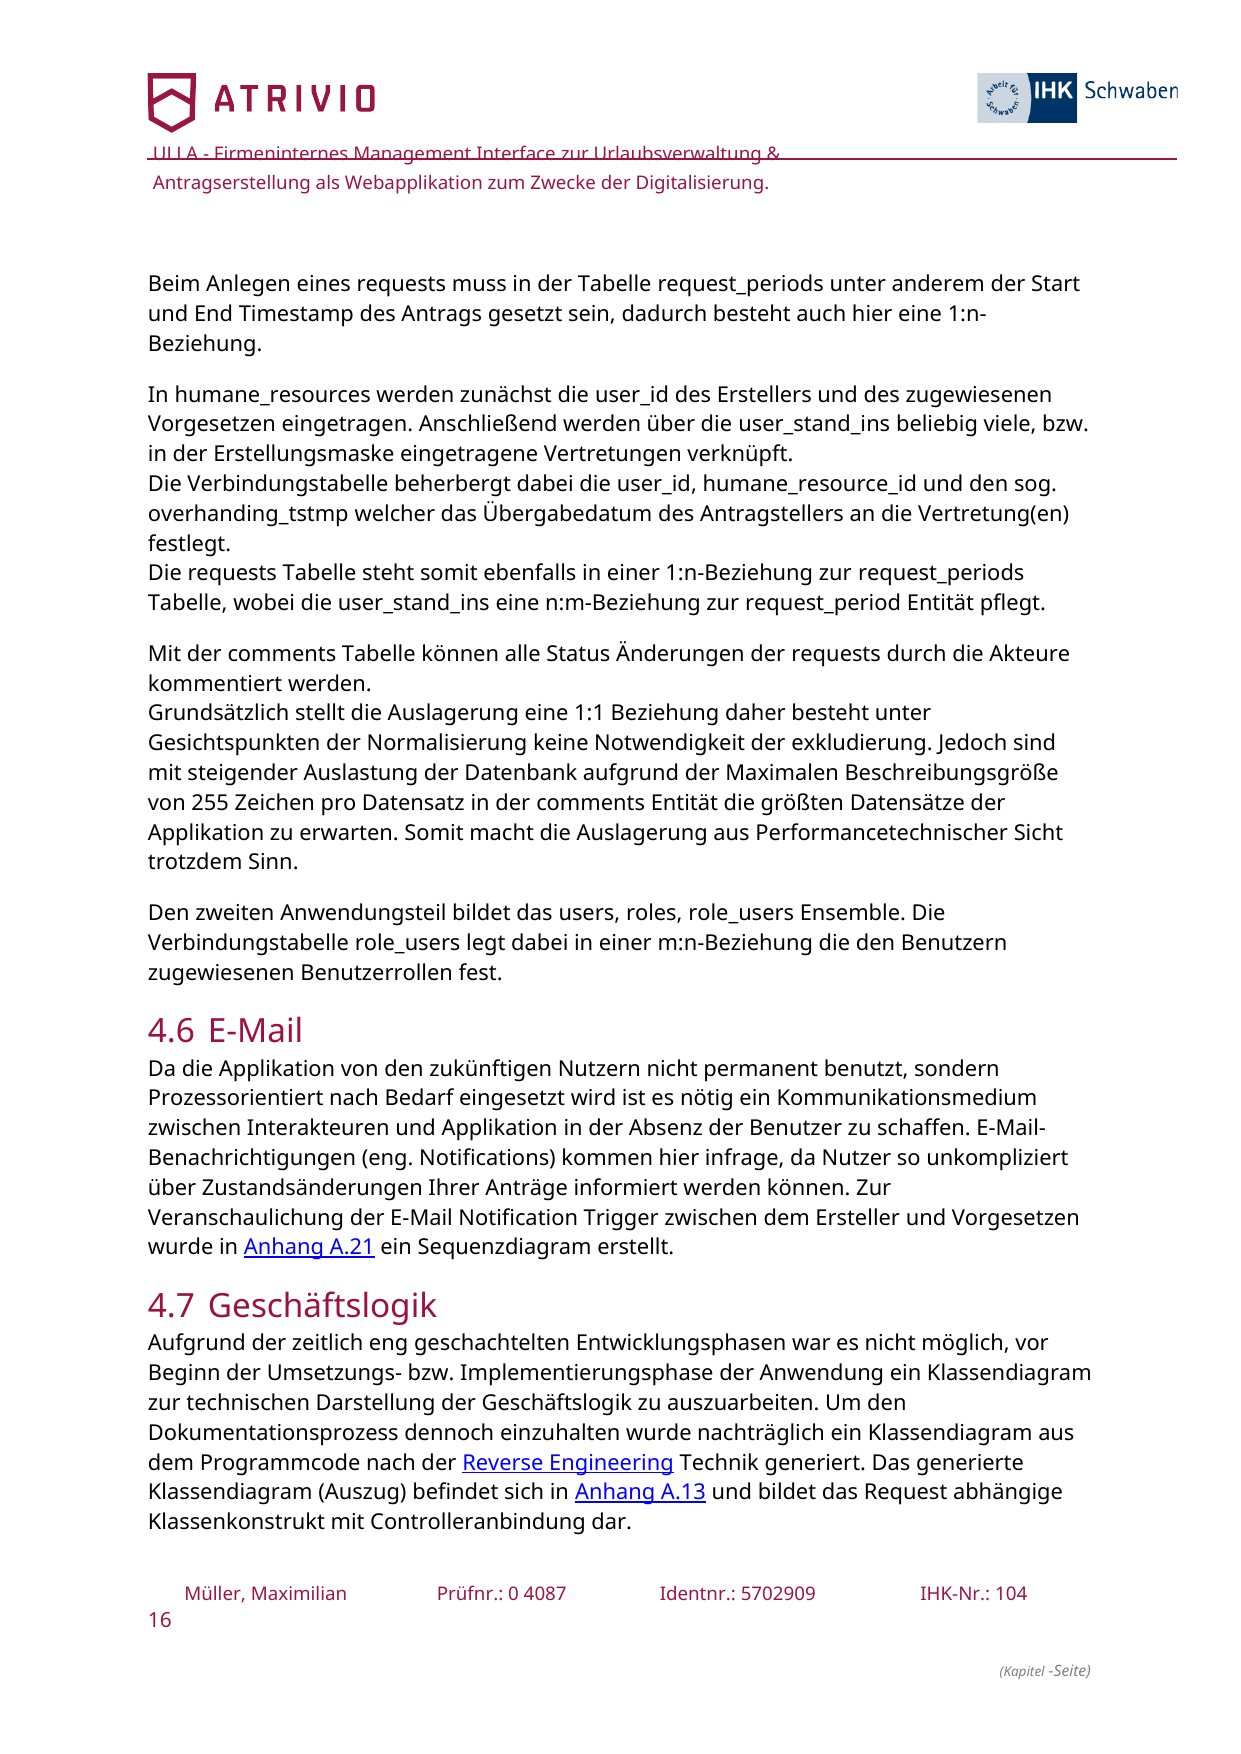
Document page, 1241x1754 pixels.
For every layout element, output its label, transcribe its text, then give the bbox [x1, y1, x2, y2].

picture [147, 73, 375, 133]
text Aufgrund der zeitlich eng geschachtelten Entwicklungsphasen war es nicht möglich, vor Beginn der Umsetzungs- bzw. Implementierungsphase der Anwendung ein Klassendiagram zur technischen Darstellung der Geschäftslogik zu auszuarbeiten. Um den Dokumentationsprozess dennoch einzuhalten wurde nachträglich ein Klassendiagram aus dem Programmcode nach der Reverse Engineering Technik generiert. Das generierte Klassendiagram (Auszug) befindet sich in Anhang A.13 und bildet das Request abhängige Klassenkonstrukt mit Controlleranbindung dar. [148, 1327, 1093, 1536]
text Mit der comments Tabelle können alle Status Änderungen der requests durch die Akteure kommentiert werden. Grundsätzlich stellt die Auslagerung eine 1:1 Beziehung daher besteht unter Gesichtspunkten der Normalisierung keine Notwendigkeit der exkludierung. Jedoch sind mit steigender Auslastung der Datenbank aufgrund der Maximalen Beschreibungsgröße von 255 Zeichen pro Datensatz in der comments Entität die größten Datensätze der Applikation zu erwarten. Somit macht die Auslagerung aus Performancetechnischer Sicht trotzdem Sinn. [148, 638, 1093, 876]
text Den zweiten Anwendungsteil bildet das users, roles, role_users Ensemble. Die Verbindungstabelle role_users legt dabei in einer m:n-Beziehung die den Benutzern zugewiesenen Benutzerrollen fest. [148, 897, 1093, 986]
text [148, 268, 1093, 358]
subtitle E-Mail [148, 1007, 1093, 1052]
subtitle Geschäftslogik [148, 1282, 1093, 1327]
text Da die Applikation von den zukünftigen Nutzern nicht permanent benutzt, sondern Prozessorientiert nach Bedarf eingesetzt wird ist es nötig ein Kommunikationsmedium zwischen Interakteuren und Applikation in der Absenz der Benutzer zu schaffen. E-Mail-Benachrichtigungen (eng. Notifications) kommen hier infrage, da Nutzer so unkompliziert über Zustandsänderungen Ihrer Anträge informiert werden können. Zur Veranschaulichung der E-Mail Notification Trigger zwischen dem Ersteller und Vorgesetzen wurde in Anhang A.21 ein Sequenzdiagram erstellt. [148, 1052, 1093, 1261]
picture [977, 73, 1178, 123]
text In humane_resources werden zunächst die user_id des Erstellers und des zugewiesenen Vorgesetzen eingetragen. Anschließend werden über die user_stand_ins beliebig viele, bzw. in der Erstellungsmaske eingetragene Vertretungen verknüpft. Die Verbindungstabelle beherbergt dabei die user_id, humane_resource_id und den sog. overhanding_tstmp welcher das Übergabedatum des Antragstellers an die Vertretung(en) festlegt. Die requests Tabelle steht somit ebenfalls in einer 1:n-Beziehung zur request_periods Tabelle, wobei die user_stand_ins eine n:m-Beziehung zur request_period Entität pflegt. [148, 378, 1093, 617]
